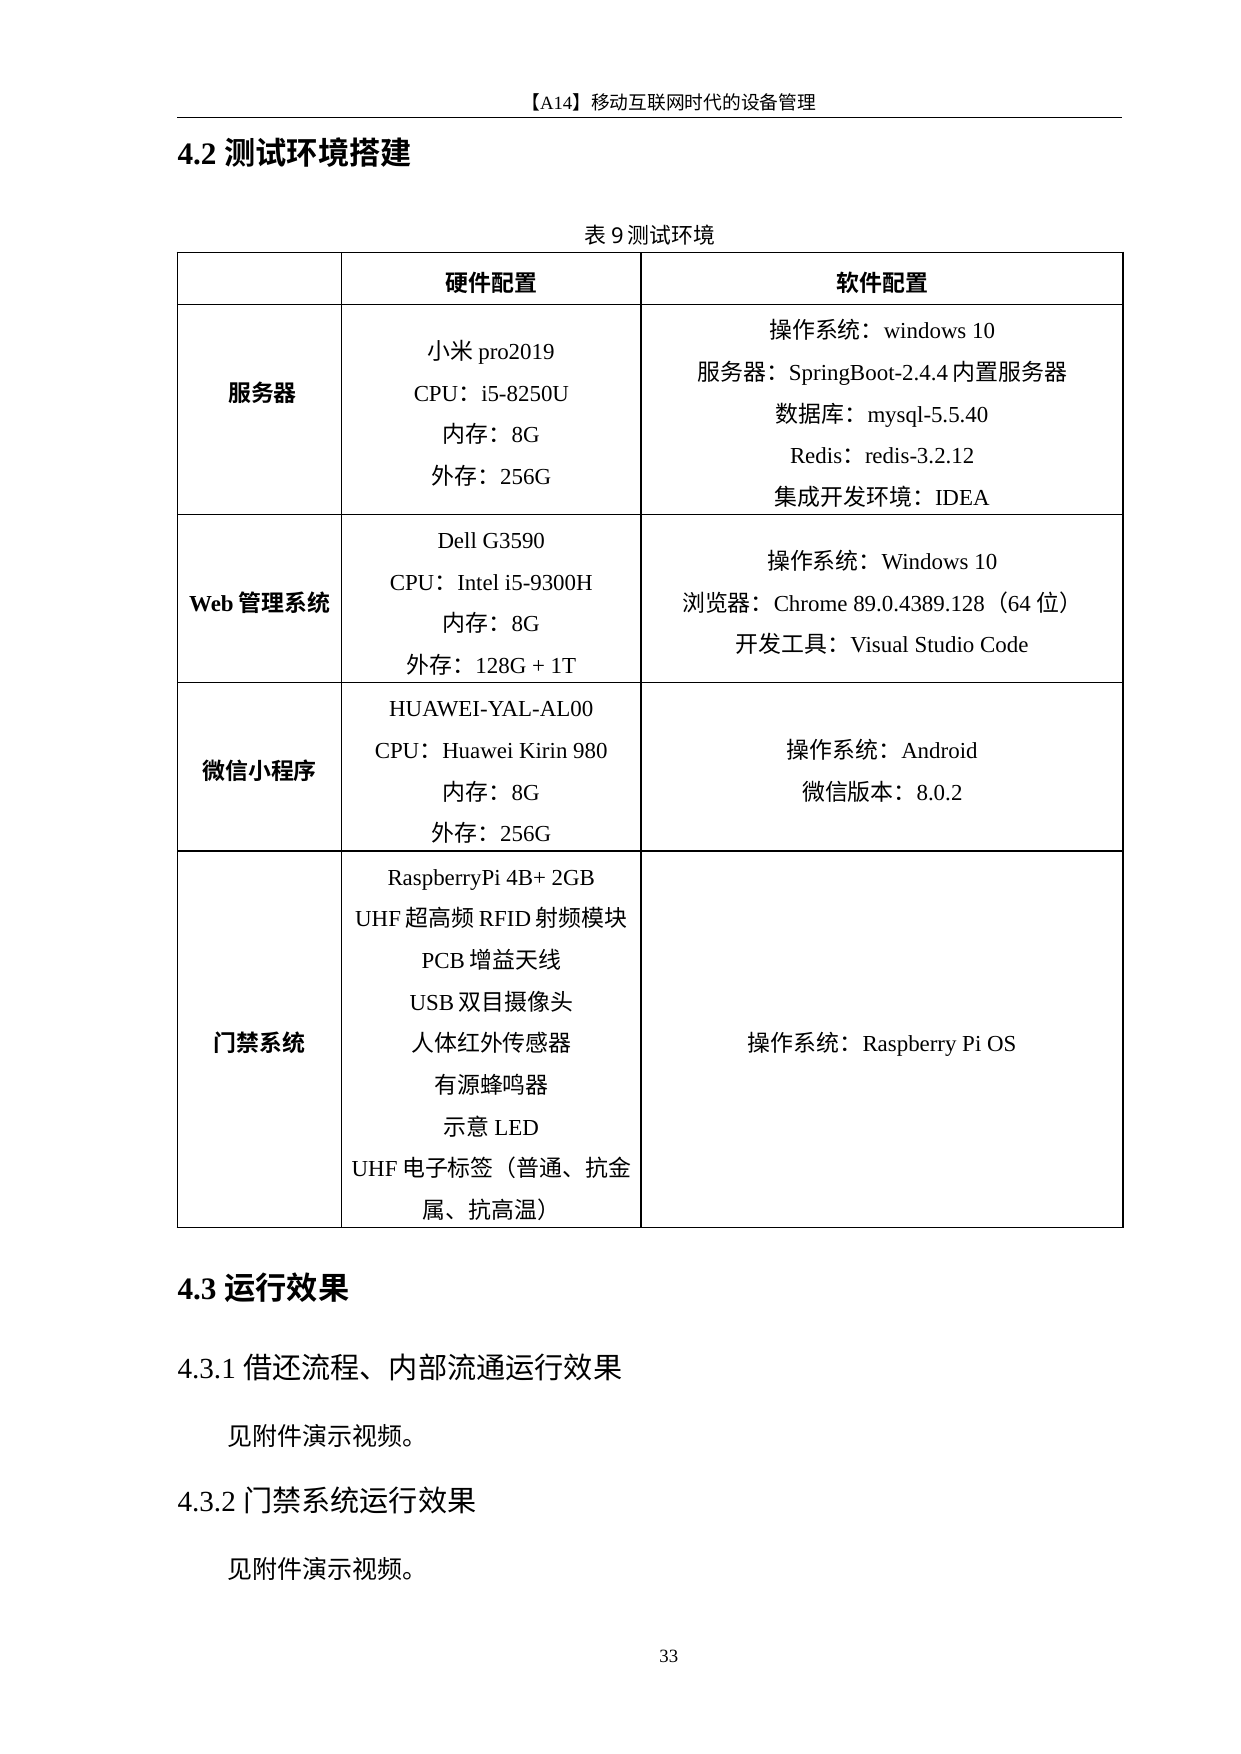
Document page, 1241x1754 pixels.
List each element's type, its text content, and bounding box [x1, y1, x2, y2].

table_cell 操作系统：Android 微信版本：8.0.2 [642, 683, 1122, 850]
table_cell 操作系统：windows 10 服务器：SpringBoot-2.4.4内置服务器 数据库：mysql-5.5.40 Redis：redis-3.2.12 集成开发环境：IDEA [642, 305, 1122, 514]
subtitle 4.3.1 借还流程、内部流通运行效果 [177, 1345, 1122, 1387]
table_cell 服务器 [178, 305, 341, 514]
text 见附件演示视频 [177, 1545, 1122, 1587]
table_cell HUAWEI-YAL-AL00 CPU：Huawei Kirin 980 内存：8G 外存：256G [342, 683, 640, 850]
table_cell Dell G3590 CPU：Intel i5-9300H 内存：8G 外存：128G + 1T [342, 515, 640, 682]
text 见附件 [177, 1412, 1122, 1453]
table_cell Web管理系统 [178, 515, 341, 682]
table_cell 小米pro2019 CPU：i5-8250U 内存：8G 外存：256G [342, 305, 640, 514]
table_cell RaspberryPi 4B+ 2GB UHF超高频RFID射频模块 PCB增益天线 USB双目摄像头 人体红外传感器 有源蜂鸣器 示意LED UHF电子标签（普通、抗金属、抗高温） [342, 852, 640, 1227]
table_cell 操作系统：Raspberry Pi OS [642, 852, 1122, 1227]
table_cell 门禁系统 [178, 852, 341, 1227]
subtitle 4.2 测试环境搭建 [177, 131, 1122, 172]
table_header 硬件配置 [342, 253, 640, 304]
text 表 9测试环境 [177, 210, 1122, 252]
subtitle 4.3 运行效果 [177, 1266, 1122, 1307]
table_cell 操作系统：Windows 10 浏览器：Chrome 89.0.4389.128（64 位） 开发工具：Visual Studio Code [642, 515, 1122, 682]
table_header [178, 253, 341, 304]
table_header 软件配置 [642, 253, 1122, 304]
table_cell 微信小程序 [178, 683, 341, 850]
subtitle 4.3.2 门禁系统运行效果 [177, 1478, 1122, 1520]
